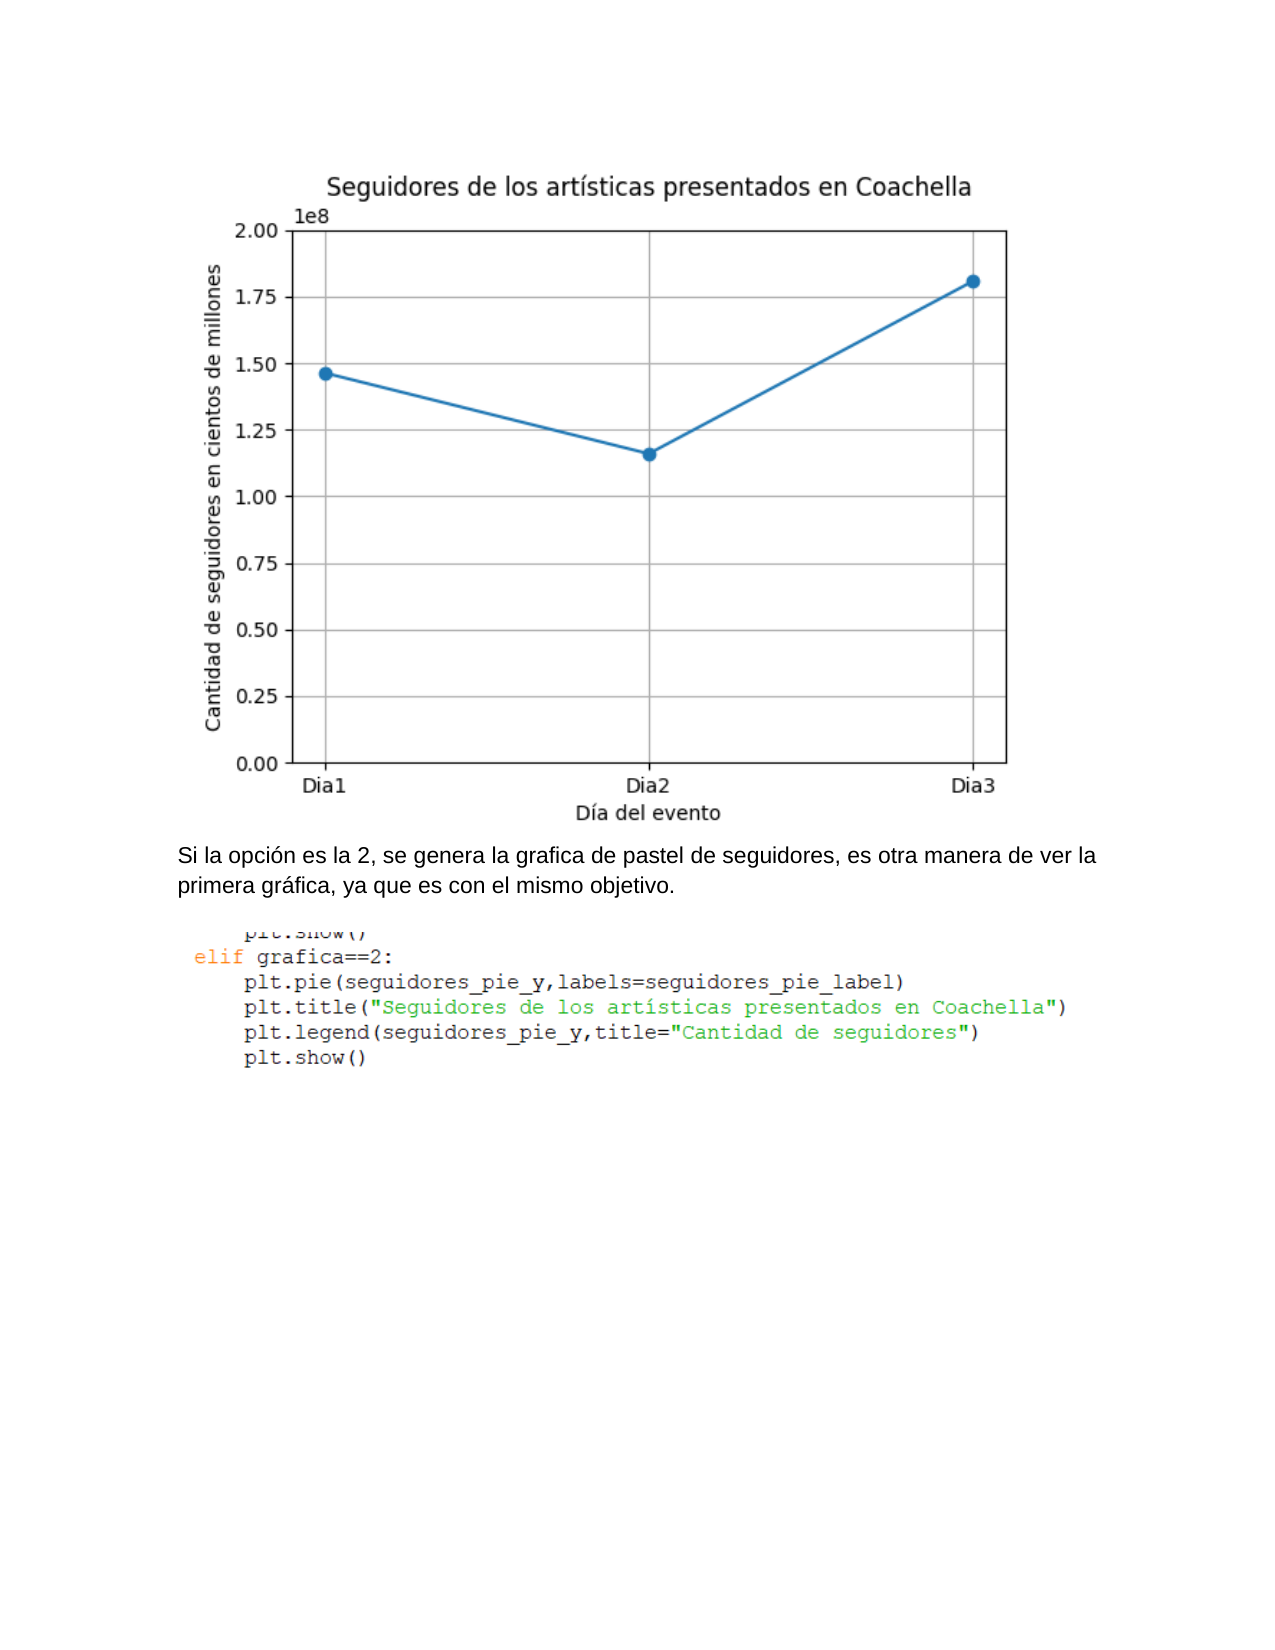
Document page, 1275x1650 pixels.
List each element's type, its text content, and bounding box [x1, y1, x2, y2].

picture [177, 147, 1098, 839]
text Si la opción es la 2, se genera la grafica de pastel de seguidores, es otra manera de ver la primera gráfica, ya que es con el mismo objetivo. [177, 842, 1098, 898]
